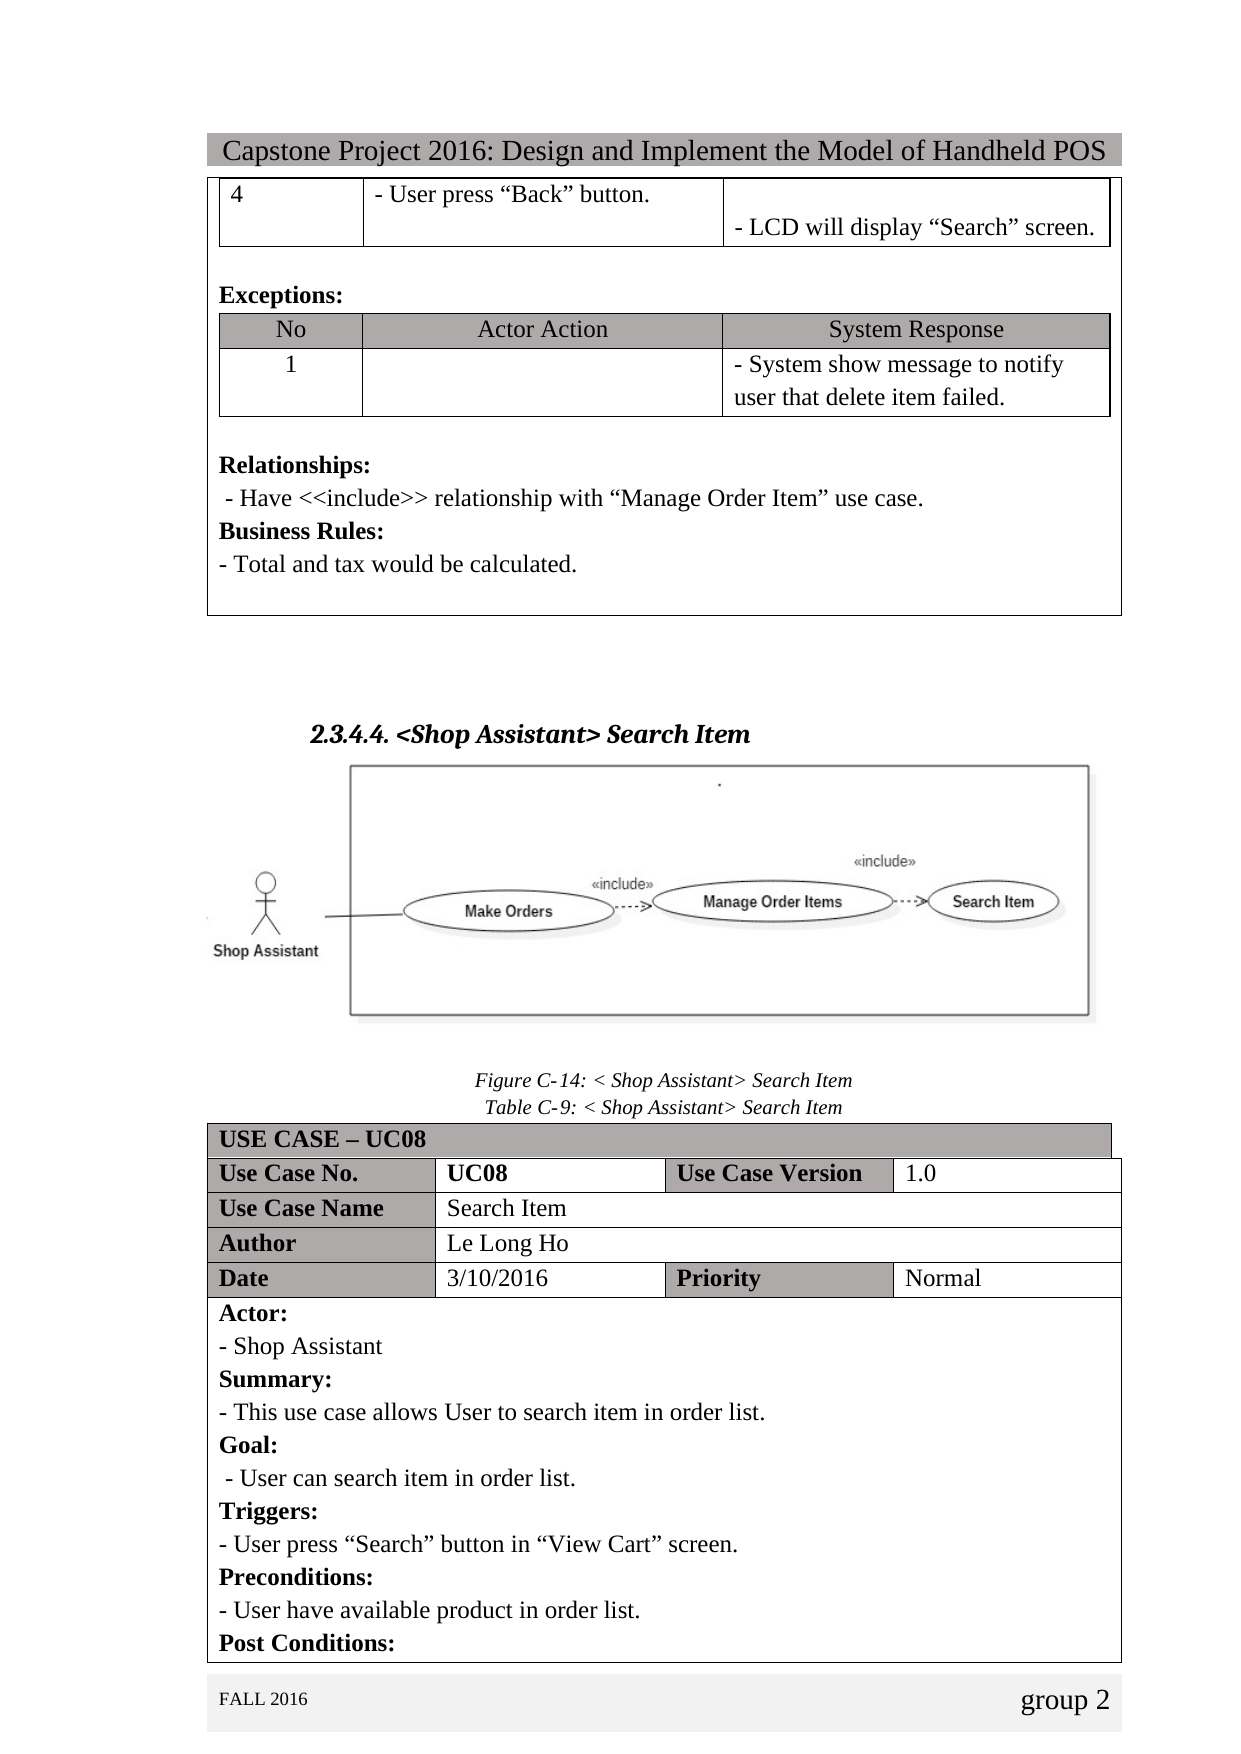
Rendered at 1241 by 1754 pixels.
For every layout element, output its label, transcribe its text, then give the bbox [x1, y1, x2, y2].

table_cell Le Long Ho [436, 1228, 1121, 1262]
table_cell 3/10/2016 [436, 1263, 665, 1297]
table_cell 1.0 [894, 1159, 1121, 1192]
text Table C-9: < Shop Assistant> Search Item [207, 1095, 1122, 1119]
table_cell Use Case Name [208, 1193, 435, 1227]
picture [206, 755, 1133, 1063]
table_cell UC08 [436, 1159, 665, 1192]
subtitle <Shop Assistant> Search Item [207, 719, 1122, 750]
table_cell Date [208, 1263, 435, 1297]
table_cell Priority [666, 1263, 893, 1297]
table_cell Author [208, 1228, 435, 1262]
table_cell Normal [894, 1263, 1121, 1297]
text Figure C-14: < Shop Assistant> Search Item [207, 1067, 1122, 1092]
table_cell Use Case Version [666, 1159, 893, 1192]
table_header USE CASE – UC08 [208, 1124, 1111, 1157]
table_cell Search Item [436, 1193, 1121, 1227]
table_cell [208, 1298, 1121, 1662]
table_cell Use Case No. [208, 1159, 435, 1192]
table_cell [208, 178, 1121, 615]
